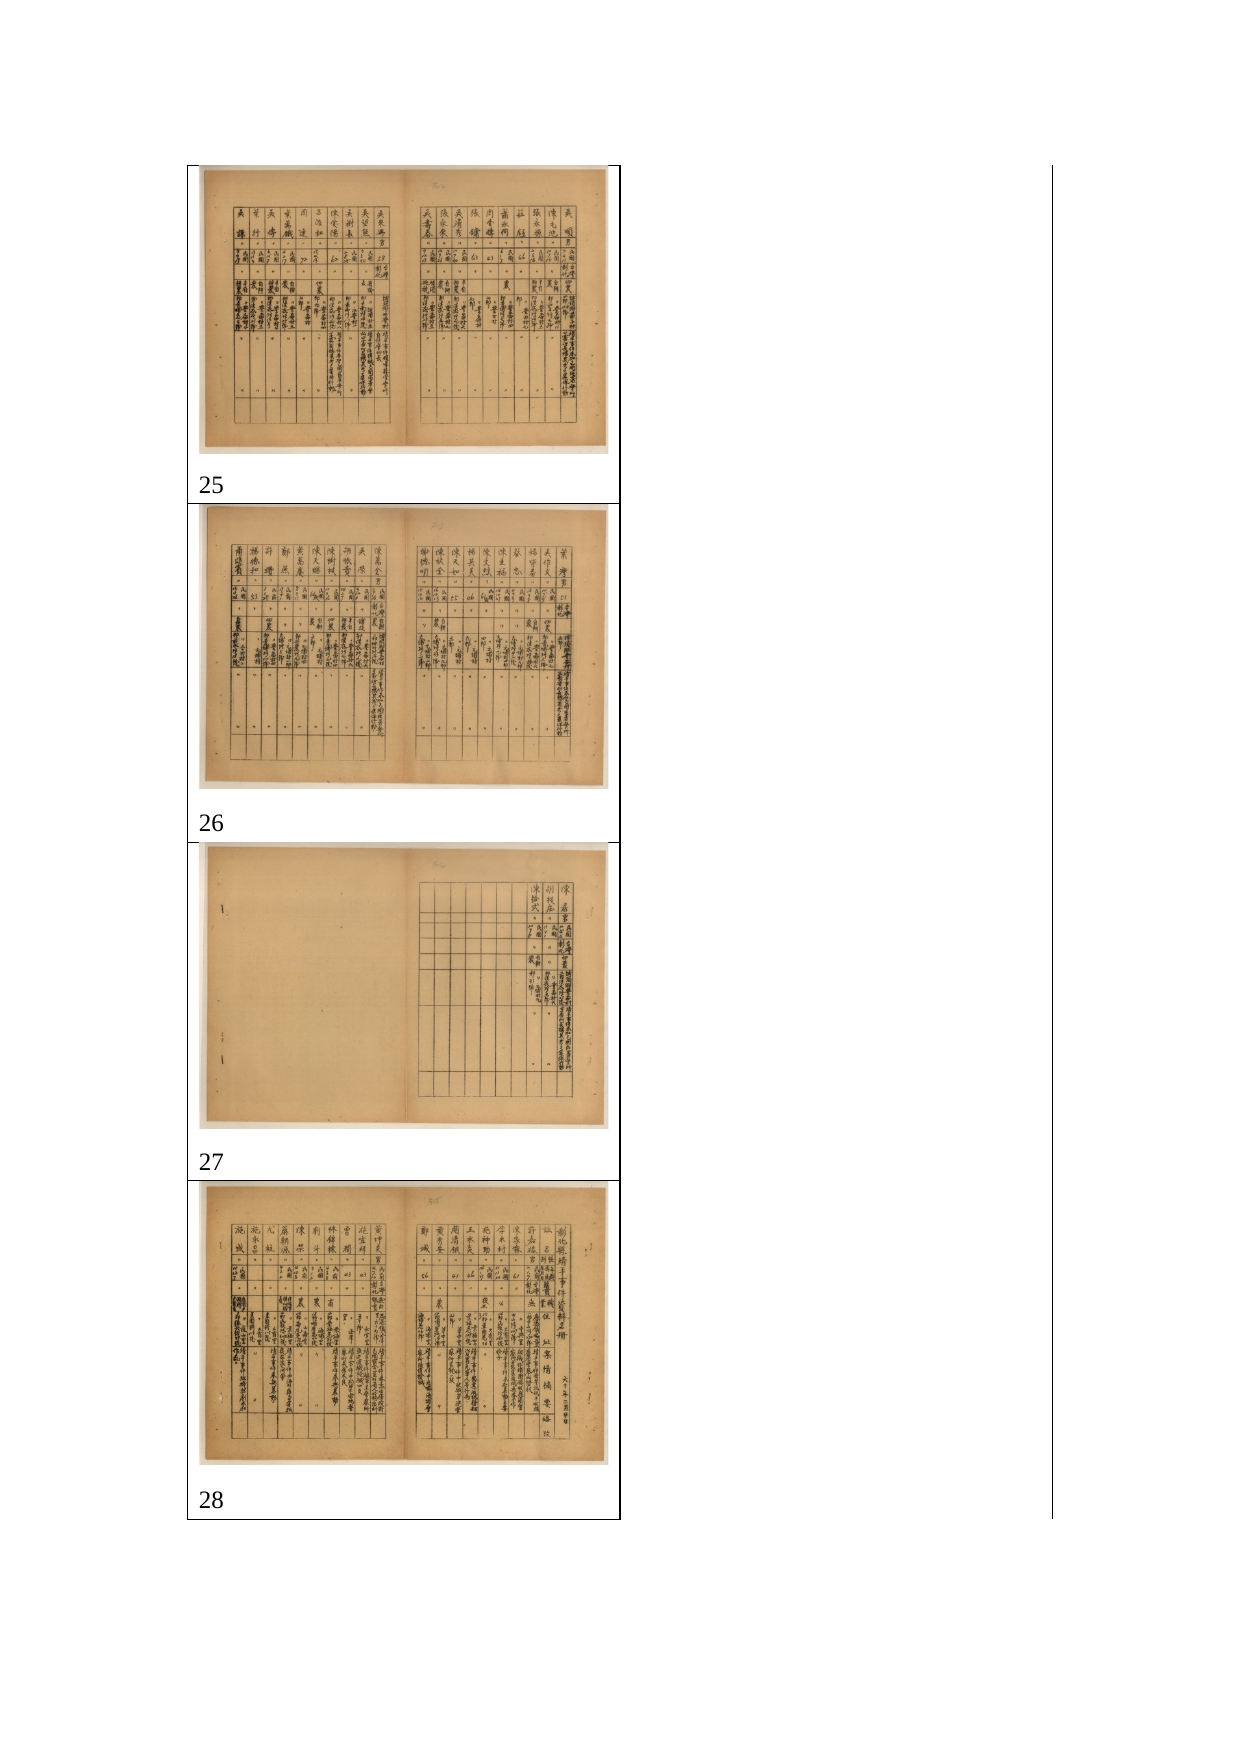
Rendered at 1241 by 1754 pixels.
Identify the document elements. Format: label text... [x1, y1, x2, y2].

table_cell 28 [188, 1181, 619, 1519]
picture [198, 165, 609, 454]
picture [198, 842, 609, 1129]
picture [198, 1181, 609, 1465]
table_cell 25 [188, 166, 619, 503]
table_cell 27 [188, 843, 619, 1180]
table_cell 26 [188, 504, 619, 842]
picture [198, 504, 609, 789]
